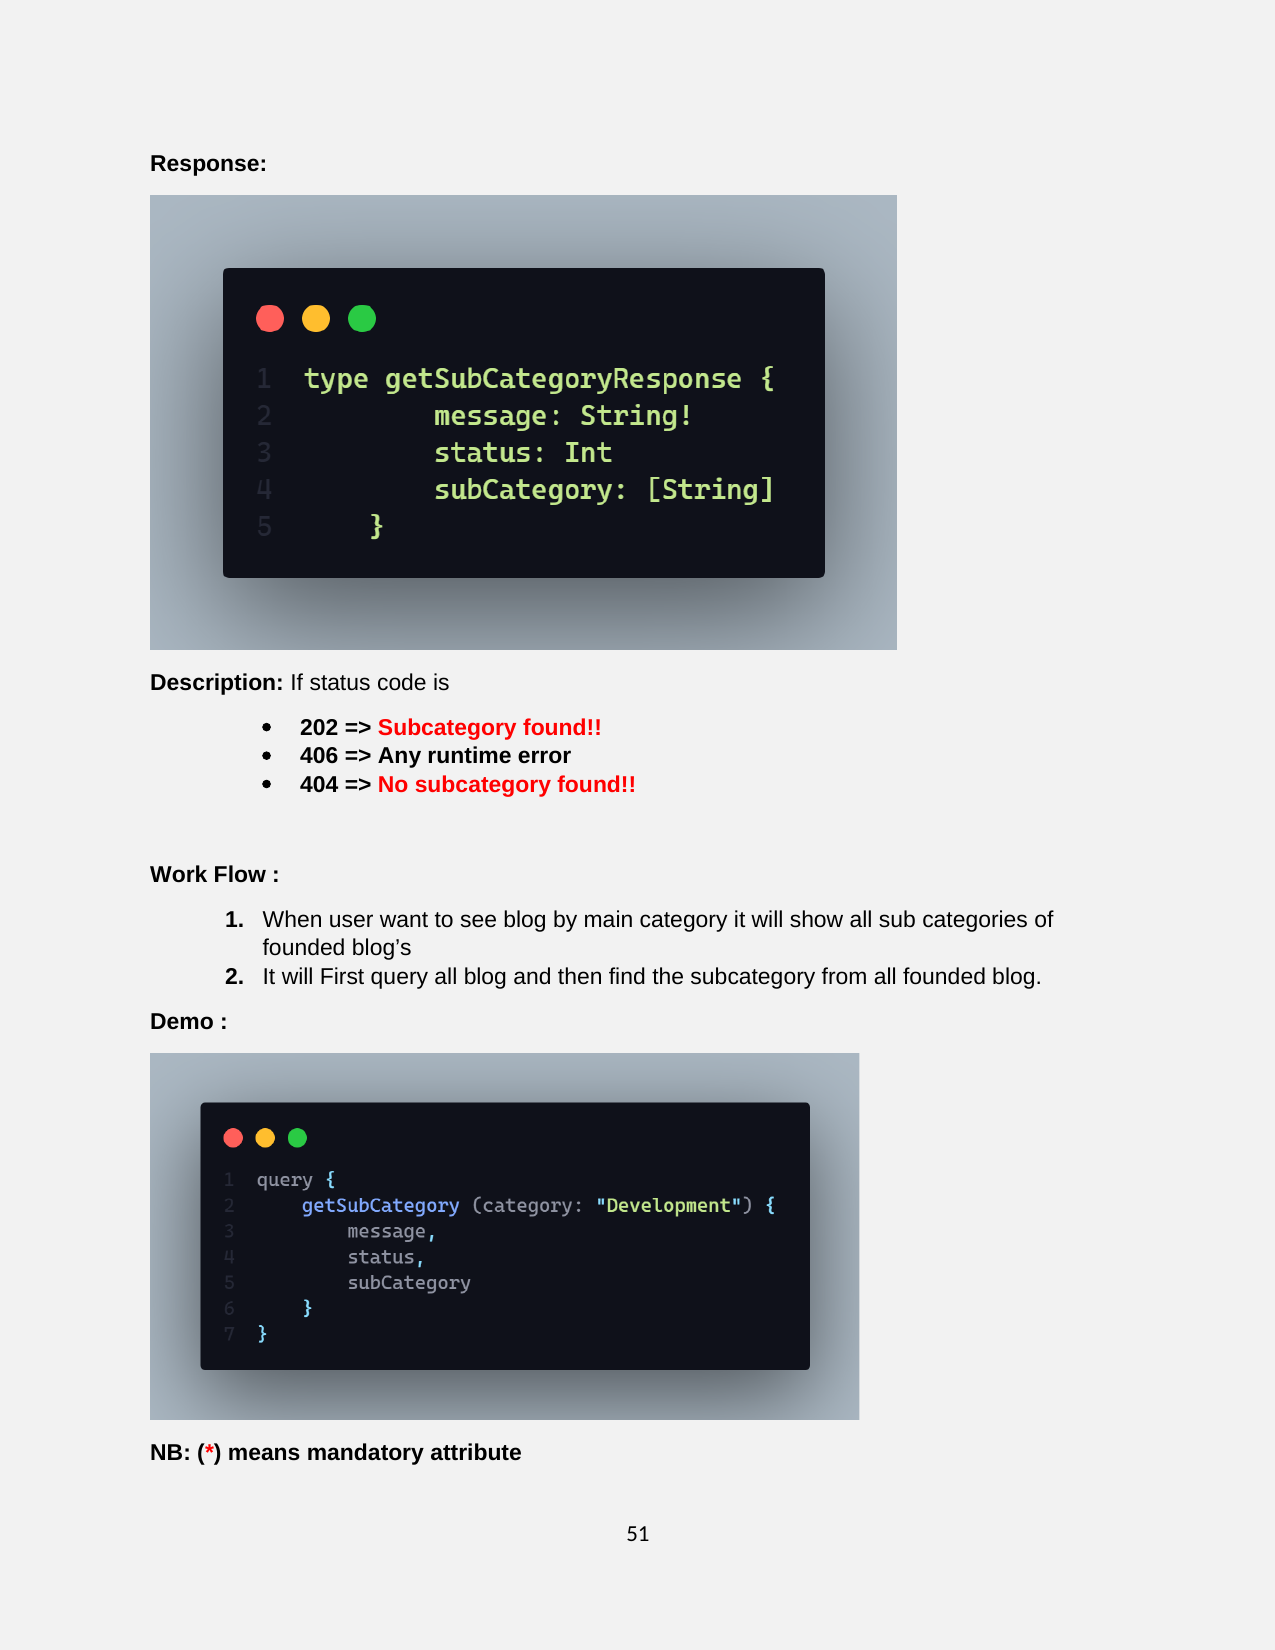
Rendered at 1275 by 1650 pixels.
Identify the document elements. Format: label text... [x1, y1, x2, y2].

list When user want to see blog by main category it will show all sub categories of founded blog’s [225, 906, 1125, 961]
text Demo : [150, 1008, 1125, 1034]
text Response: [150, 150, 1125, 176]
list 404 => No subcategory found!! [262, 771, 1125, 797]
text Work Flow : [150, 861, 1125, 887]
text NB: (*) means mandatory attribute [150, 1439, 1125, 1465]
picture [150, 1053, 860, 1420]
list It will First query all blog and then find the subcategory from all founded blog. [225, 963, 1125, 989]
picture [150, 195, 897, 650]
list 406 => Any runtime error [262, 742, 1125, 768]
text Description: If status code is [150, 669, 1125, 695]
list 202 => Subcategory found!! [262, 714, 1125, 740]
